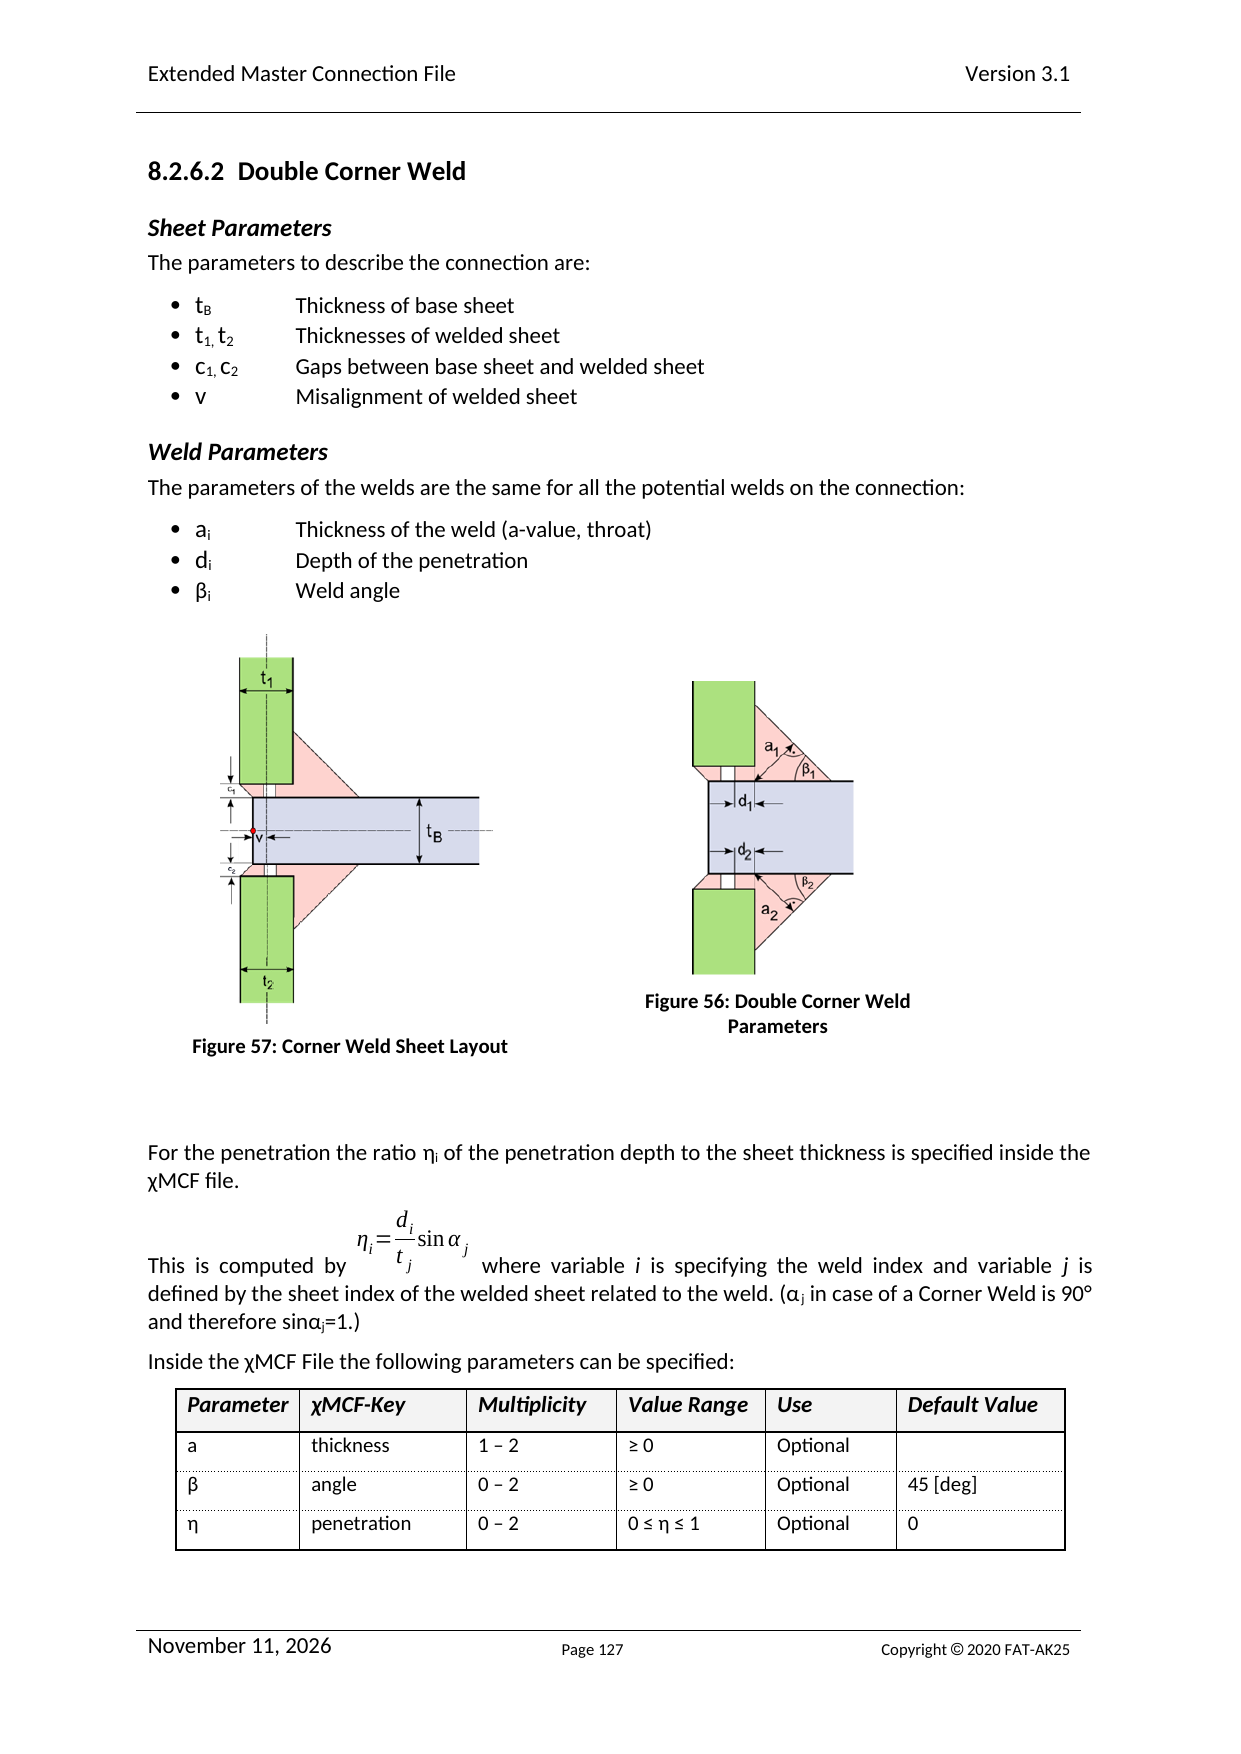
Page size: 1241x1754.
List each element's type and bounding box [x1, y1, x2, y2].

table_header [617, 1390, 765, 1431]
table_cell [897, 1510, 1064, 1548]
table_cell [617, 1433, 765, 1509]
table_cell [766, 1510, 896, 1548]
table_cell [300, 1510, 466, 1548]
picture [220, 634, 499, 1024]
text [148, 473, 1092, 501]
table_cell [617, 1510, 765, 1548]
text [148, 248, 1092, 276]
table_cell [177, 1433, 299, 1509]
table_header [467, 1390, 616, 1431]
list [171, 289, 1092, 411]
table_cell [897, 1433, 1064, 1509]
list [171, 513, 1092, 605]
picture [692, 681, 854, 975]
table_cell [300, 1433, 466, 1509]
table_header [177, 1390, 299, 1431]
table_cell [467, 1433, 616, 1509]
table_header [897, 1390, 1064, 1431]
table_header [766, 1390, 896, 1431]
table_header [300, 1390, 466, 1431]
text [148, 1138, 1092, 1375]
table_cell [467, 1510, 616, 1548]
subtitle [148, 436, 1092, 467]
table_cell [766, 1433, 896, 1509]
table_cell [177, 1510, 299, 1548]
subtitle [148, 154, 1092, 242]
